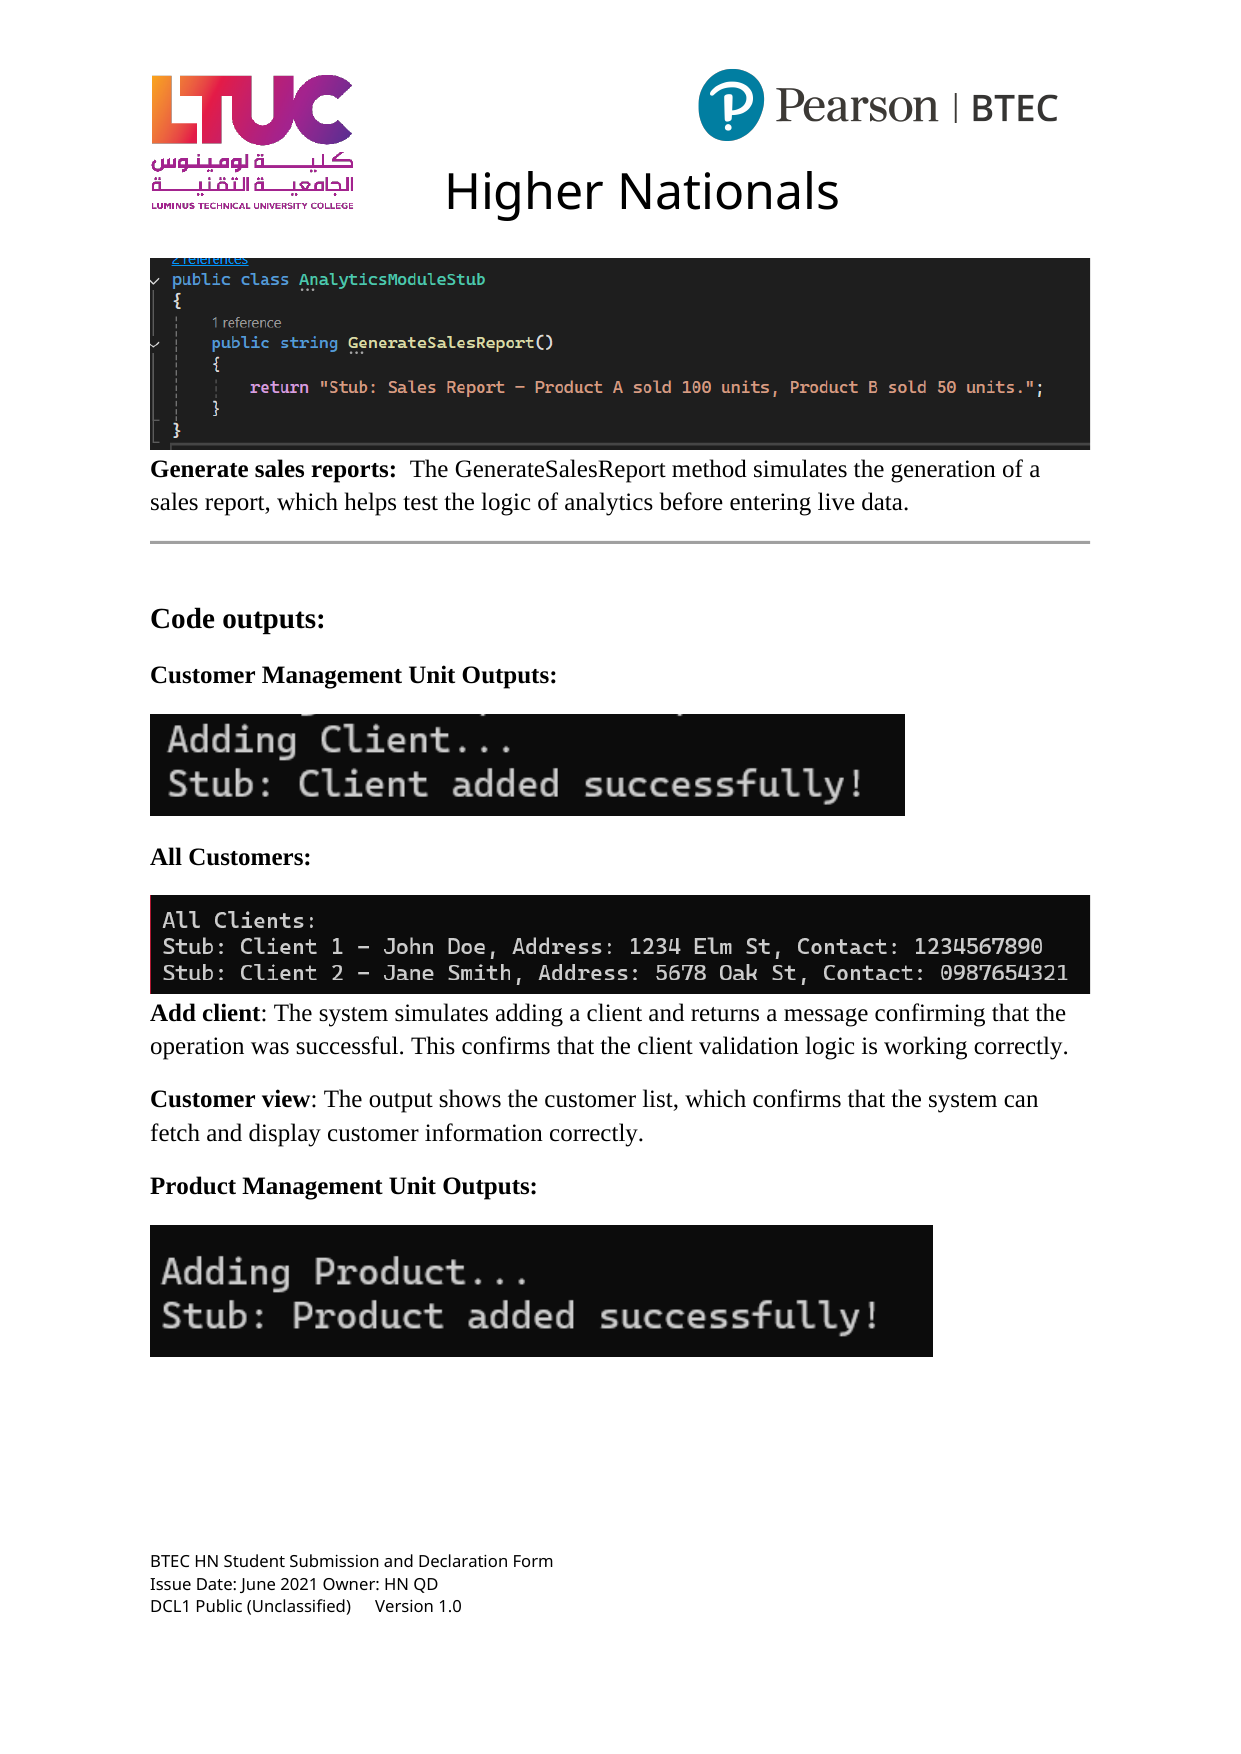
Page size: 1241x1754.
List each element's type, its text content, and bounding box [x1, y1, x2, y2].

text Customer Management Unit Outputs: [150, 660, 1090, 689]
text All Customers: [150, 842, 1090, 870]
text Add client: The system simulates adding a client and returns a message confirming that the operation was successful. This confirms that the client validation logic is working correctly. [150, 994, 1090, 1059]
text Code outputs: [150, 601, 1090, 634]
picture [150, 1225, 933, 1357]
text Generate sales reports: The GenerateSalesReport method simulates the generation of a sales report, which helps test the logic of analytics before entering live data. [150, 450, 1090, 516]
picture [150, 895, 1091, 994]
picture [150, 714, 905, 816]
picture [150, 258, 1091, 450]
picture [150, 73, 354, 210]
text Product Management Unit Outputs: [150, 1171, 1090, 1200]
text Customer view: The output shows the customer list, which confirms that the system can fetch and display customer information correctly. [150, 1084, 1090, 1146]
picture [690, 61, 1069, 146]
